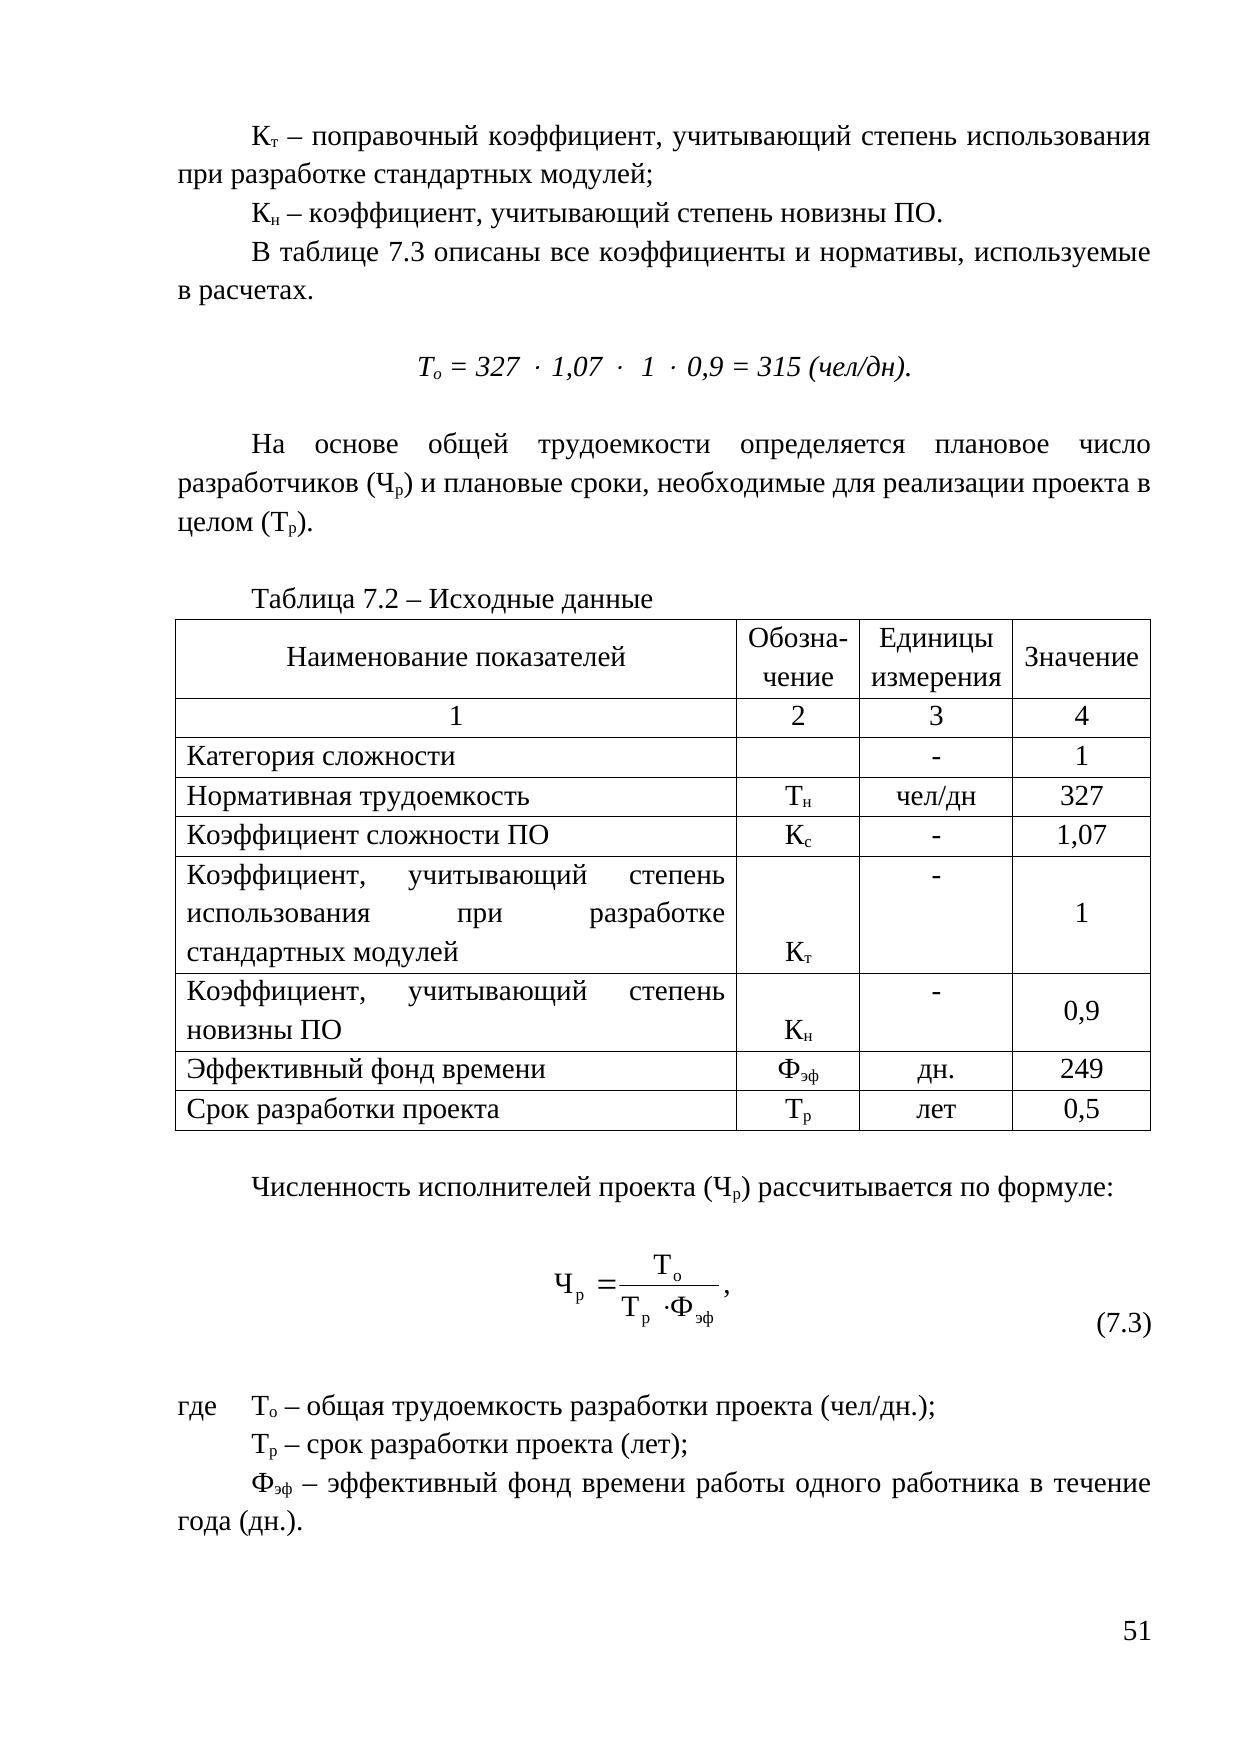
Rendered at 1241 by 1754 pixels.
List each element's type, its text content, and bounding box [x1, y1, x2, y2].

table_cell 4 [1013, 699, 1150, 737]
table_header Наименование показателей [176, 620, 736, 697]
table_cell Категория сложности [176, 738, 736, 777]
text Кт – поправочный коэффициент, учитывающий степень использования при разработке стандартных модулей; [177, 118, 1152, 190]
table_cell 0,5 [1013, 1091, 1150, 1130]
table_cell 1 [176, 699, 736, 737]
table_header Единицы измерения [860, 620, 1012, 697]
table_header Обозна-чение [737, 620, 859, 697]
table_cell Кт [737, 857, 859, 972]
text – Исходные данные [177, 581, 1152, 614]
text На основе общей трудоемкости определяется плановое число разработчиков (Чр) и плановые сроки, необходимые для реализации проекта в целом (Тр). [177, 427, 1152, 537]
table_cell Кн [737, 974, 859, 1051]
table_cell 249 [1013, 1052, 1150, 1090]
table_header Значение [1013, 620, 1150, 697]
table_cell Коэффициент, учитывающий степень новизны ПО [176, 974, 736, 1051]
table_cell 1,07 [1013, 817, 1150, 856]
text То = 327 1,07 1 0,9 = 315 (чел/дн). [177, 349, 1152, 383]
text Фэф – эффективный фонд времени работы одного работника в течение года (дн.). [177, 1465, 1152, 1537]
table_cell 2 [737, 699, 859, 737]
table_cell Кс [737, 817, 859, 856]
table_cell Коэффициент сложности ПО [176, 817, 736, 856]
text (7.3) [251, 1246, 1152, 1338]
table_cell чел/дн [860, 778, 1012, 816]
table_cell 1 [1013, 857, 1150, 972]
table_cell Нормативная трудоемкость [176, 778, 736, 816]
table_cell дн. [860, 1052, 1012, 1090]
text В таблице 7.3 описаны все коэффициенты и нормативы, используемые в расчетах. [177, 234, 1152, 306]
table_cell [737, 738, 859, 777]
table_cell 3 [860, 699, 1012, 737]
table_cell лет [860, 1091, 1012, 1130]
table_cell - [860, 857, 1012, 972]
table_cell - [860, 738, 1012, 777]
table_cell Фэф [737, 1052, 859, 1090]
table_cell - [860, 817, 1012, 856]
table_cell - [860, 974, 1012, 1051]
table_cell Эффективный фонд времени [176, 1052, 736, 1090]
table_cell Коэффициент, учитывающий степень использования при разработке стандартных модулей [176, 857, 736, 972]
table_cell 327 [1013, 778, 1150, 816]
table_cell Тр [737, 1091, 859, 1130]
table_cell 1 [1013, 738, 1150, 777]
table_cell 0,9 [1013, 974, 1150, 1051]
text где То – общая трудоемкость разработки проекта (чел/дн.); [177, 1388, 1152, 1421]
table_cell Тн [737, 778, 859, 816]
text Кн – коэффициент, учитывающий степень новизны ПО. [177, 195, 1152, 229]
text Численность исполнителей проекта (Чр) рассчитывается по формуле: [177, 1169, 1152, 1203]
table_cell Срок разработки проекта [176, 1091, 736, 1130]
text Тр – срок разработки проекта (лет); [177, 1426, 1152, 1460]
